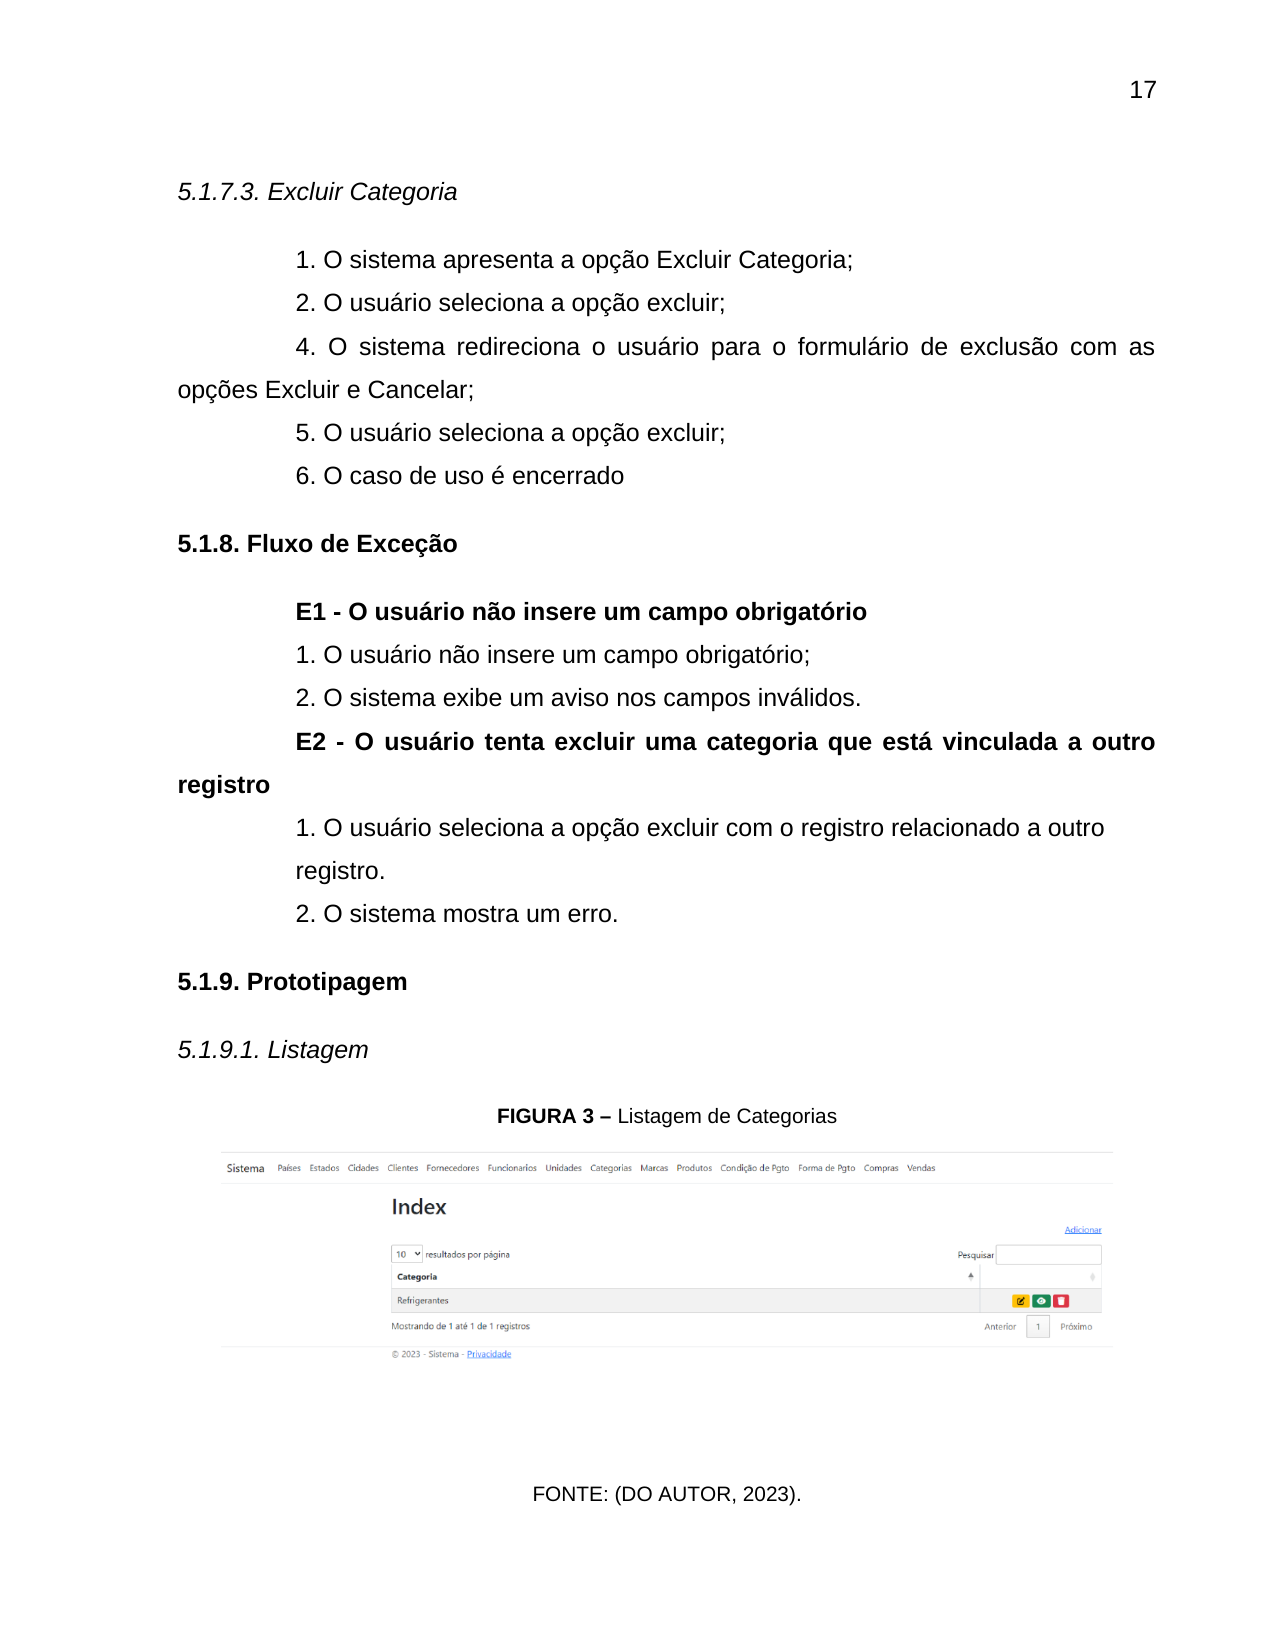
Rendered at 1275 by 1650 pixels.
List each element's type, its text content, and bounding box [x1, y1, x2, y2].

text 2. O sistema exibe um aviso nos campos inválidos. [177, 683, 1157, 712]
subtitle 5.1.9. Prototipagem [177, 967, 1157, 996]
text 1. O usuário não insere um campo obrigatório; [177, 640, 1157, 669]
text 1. O usuário seleciona a opção excluir com o registro relacionado a outro [177, 813, 1157, 842]
text 5. O usuário seleciona a opção excluir; [177, 418, 1157, 447]
text 2. O usuário seleciona a opção excluir; [177, 288, 1157, 317]
text registro. [177, 856, 1157, 885]
text 1. O sistema apresenta a opção Excluir Categoria; [177, 245, 1157, 274]
text 2. O sistema mostra um erro. [177, 899, 1157, 928]
subtitle 5.1.8. Fluxo de Exceção [177, 529, 1157, 558]
text 6. O caso de uso é encerrado [177, 461, 1157, 490]
list 5.1.7.3. Excluir Categoria [177, 177, 1157, 206]
text 4. O sistema redireciona o usuário para o formulário de exclusão com as opções Excluir e Cancelar; [177, 332, 1157, 403]
list 5.1.9.1. Listagem [177, 1035, 1157, 1064]
text FIGURA 3 – Listagem de Categorias [177, 1103, 1157, 1127]
text FONTE: (DO AUTOR, 2023). [177, 1482, 1157, 1506]
text E2 - O usuário tenta excluir uma categoria que está vinculada a outro registro [177, 727, 1157, 798]
text E1 - O usuário não insere um campo obrigatório [177, 597, 1157, 626]
picture [221, 1151, 1114, 1458]
